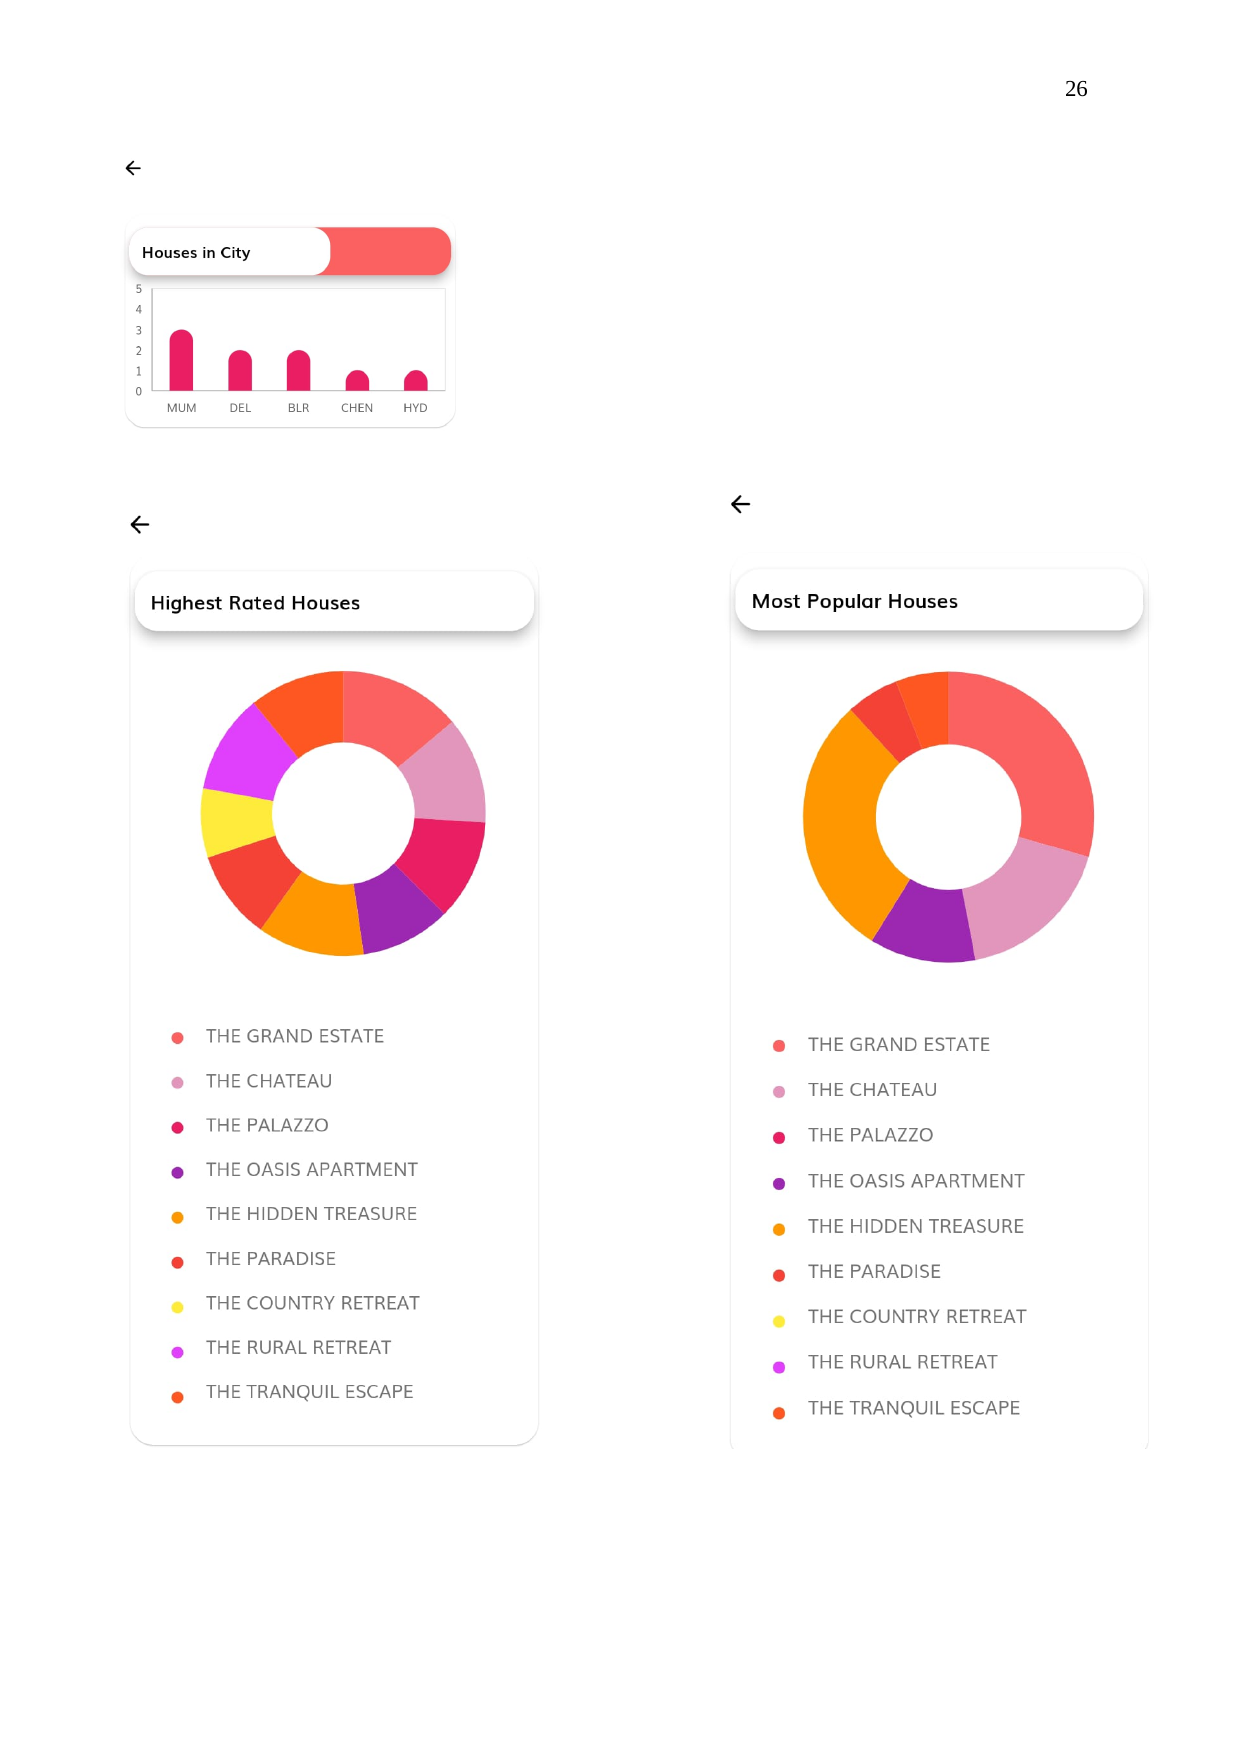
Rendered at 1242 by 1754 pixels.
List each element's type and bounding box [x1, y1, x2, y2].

picture [106, 141, 473, 451]
picture [706, 470, 1172, 1449]
picture [106, 491, 562, 1449]
